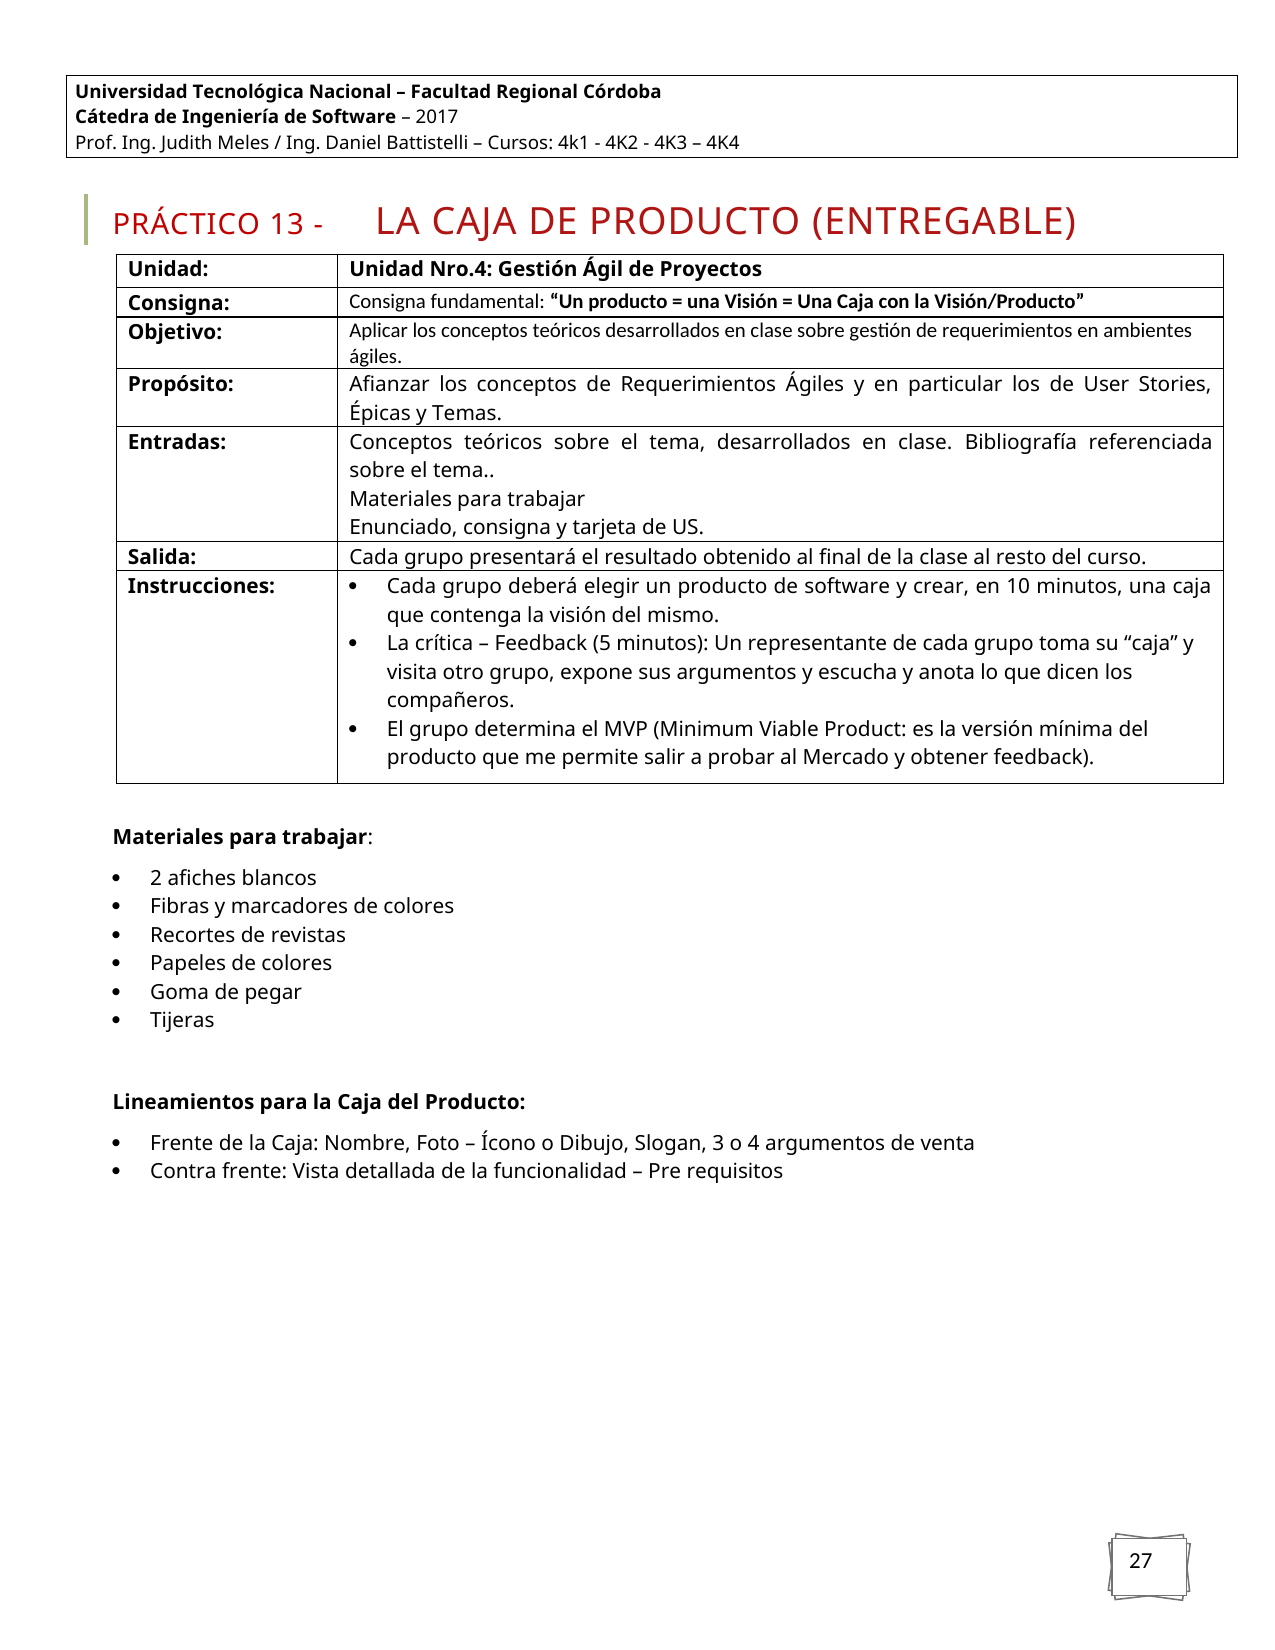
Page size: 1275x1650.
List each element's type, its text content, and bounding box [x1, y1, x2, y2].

table_header Unidad Nro.4: Gestión Ágil de Proyectos [338, 255, 1223, 287]
list Contra frente: Vista detallada de la funcionalidad – Pre requisitos [112, 1157, 1181, 1185]
list Goma de pegar [112, 977, 1181, 1005]
table_cell Objetivo: [117, 318, 337, 368]
list Papeles de colores [112, 948, 1181, 977]
table_cell Instrucciones: [117, 571, 337, 783]
table_cell Salida: [117, 542, 337, 570]
table_cell Conceptos teóricos sobre el tema, desarrollados en clase. Bibliografía referenciada sobre el tema.. Materiales para trabajar Enunciado, consigna y tarjeta de US. [338, 427, 1223, 541]
list Fibras y marcadores de colores [112, 892, 1181, 920]
list Recortes de revistas [112, 920, 1181, 948]
table_cell Aplicar los conceptos teóricos desarrollados en clase sobre gestión de requerimientos en ambientes ágiles. [338, 318, 1223, 368]
text Lineamientos para la Caja del Producto: [112, 1087, 1181, 1116]
table_cell Consigna: [117, 288, 337, 316]
list Tijeras [112, 1005, 1181, 1034]
table_cell Propósito: [117, 369, 337, 426]
table_cell Cada grupo presentará el resultado obtenido al final de la clase al resto del curso. [338, 542, 1223, 570]
table_header Unidad: [117, 255, 337, 287]
table_cell Cada grupo deberá elegir un producto de software y crear, en 10 minutos, una caja que contenga la visión del mismo. La crítica – Feedback (5 minutos): Un representante de cada grupo toma su “caja” y visita otro grupo, expone sus argumentos y escucha y anota lo que dicen los compañeros. El grupo determina el MVP (Minimum Viable Product: es la versión mínima del producto que me permite salir a probar al Mercado y obtener feedback). [338, 571, 1223, 783]
table_cell Afianzar los conceptos de Requerimientos Ágiles y en particular los de User Stories, Épicas y Temas. [338, 369, 1223, 426]
text Materiales para trabajar: [112, 822, 1181, 851]
table_cell Consigna fundamental: “Un producto = una Visión = Una Caja con la Visión/Producto” [338, 288, 1223, 316]
list Frente de la Caja: Nombre, Foto – Ícono o Dibujo, Slogan, 3 o 4 argumentos de venta [112, 1128, 1181, 1157]
table_cell Entradas: [117, 427, 337, 541]
subtitle LA CAJA DE PRODUCTO (Entregable) [88, 194, 1181, 245]
list 2 afiches blancos [112, 863, 1181, 892]
